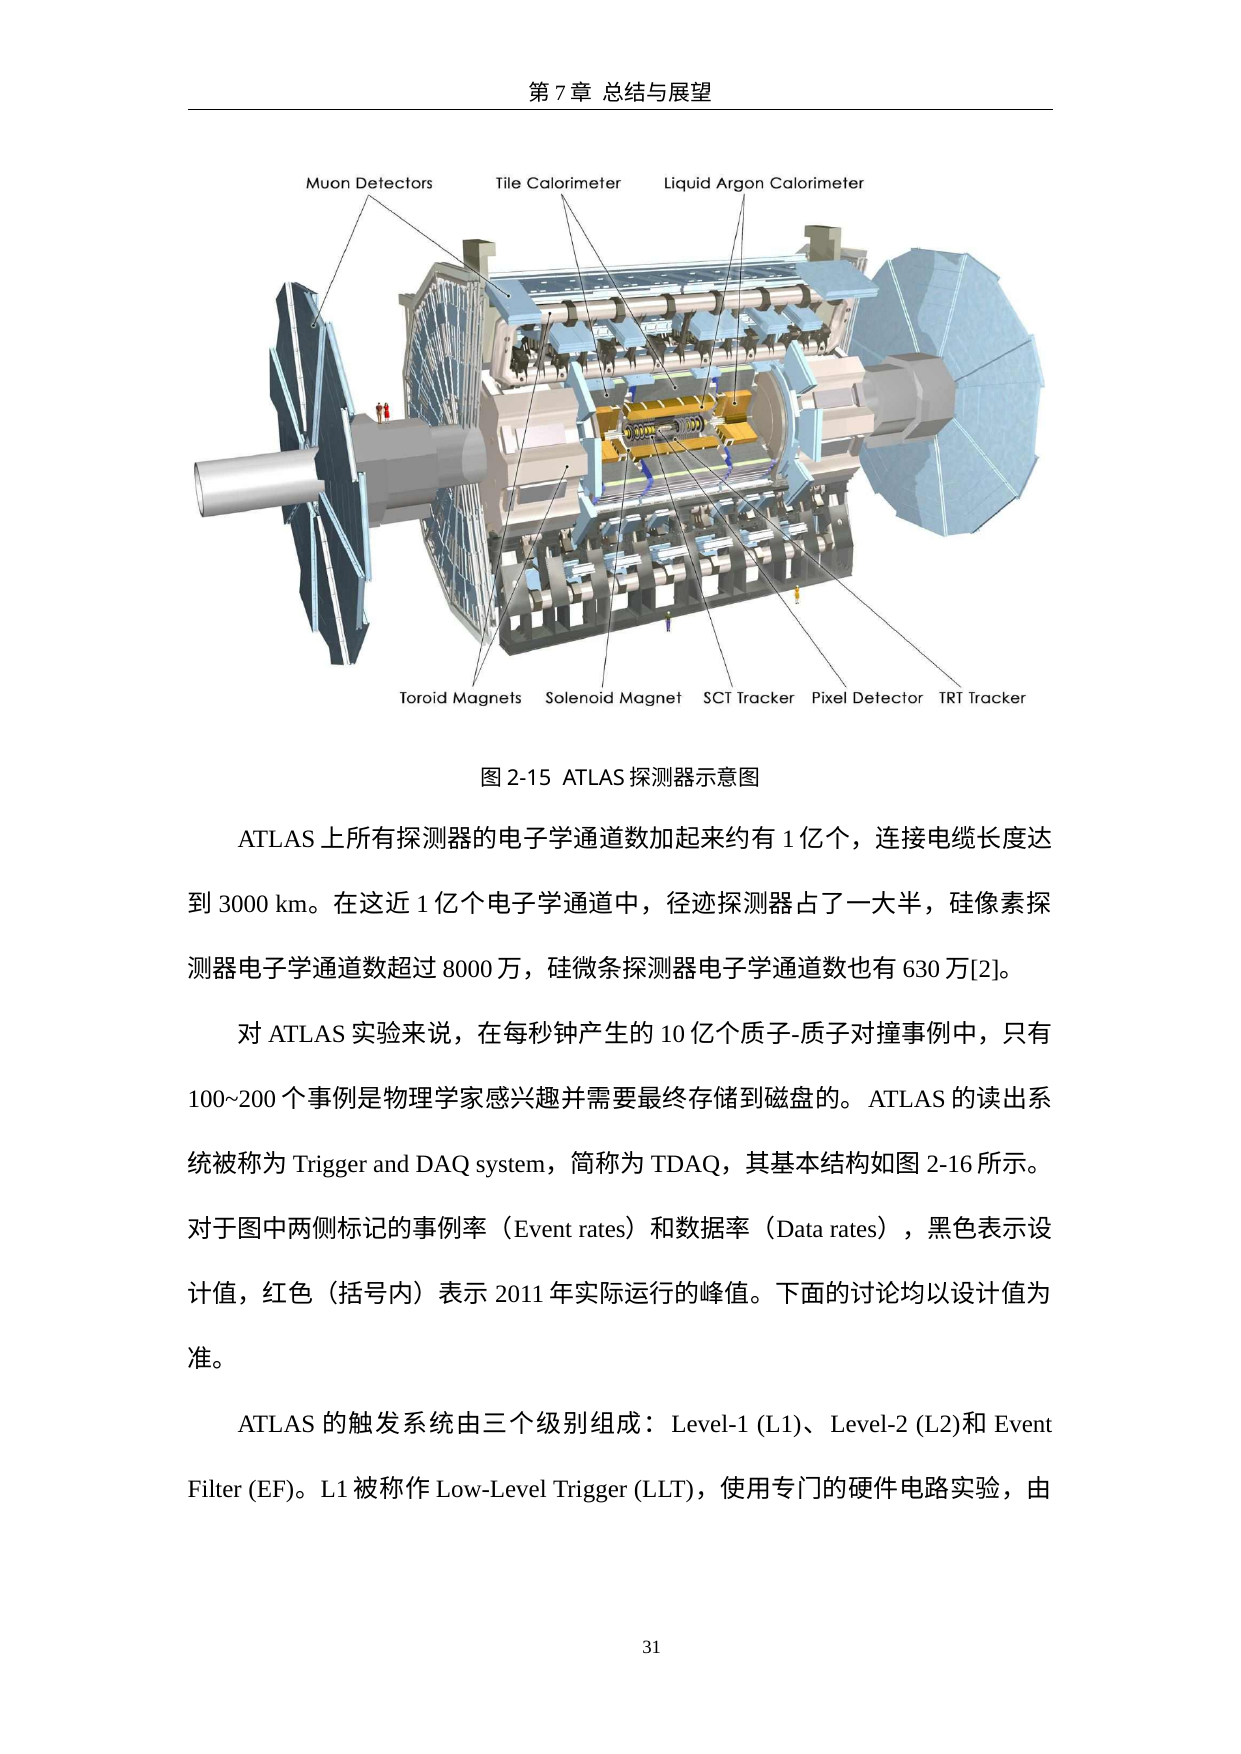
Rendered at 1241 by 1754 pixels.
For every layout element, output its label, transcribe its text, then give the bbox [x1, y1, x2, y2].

text ATLAS上所有探测器的电子学通道数加起来约有1亿个，连接电缆长度达到3000 km。在这近1亿个电子学通道中，径迹探测器占了一大半，硅像素探测器电子学通道数超过8000万，硅微条探测器电子学通道数也有630万[2]。 [187, 804, 1053, 999]
picture [187, 162, 1053, 721]
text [187, 1389, 1053, 1519]
